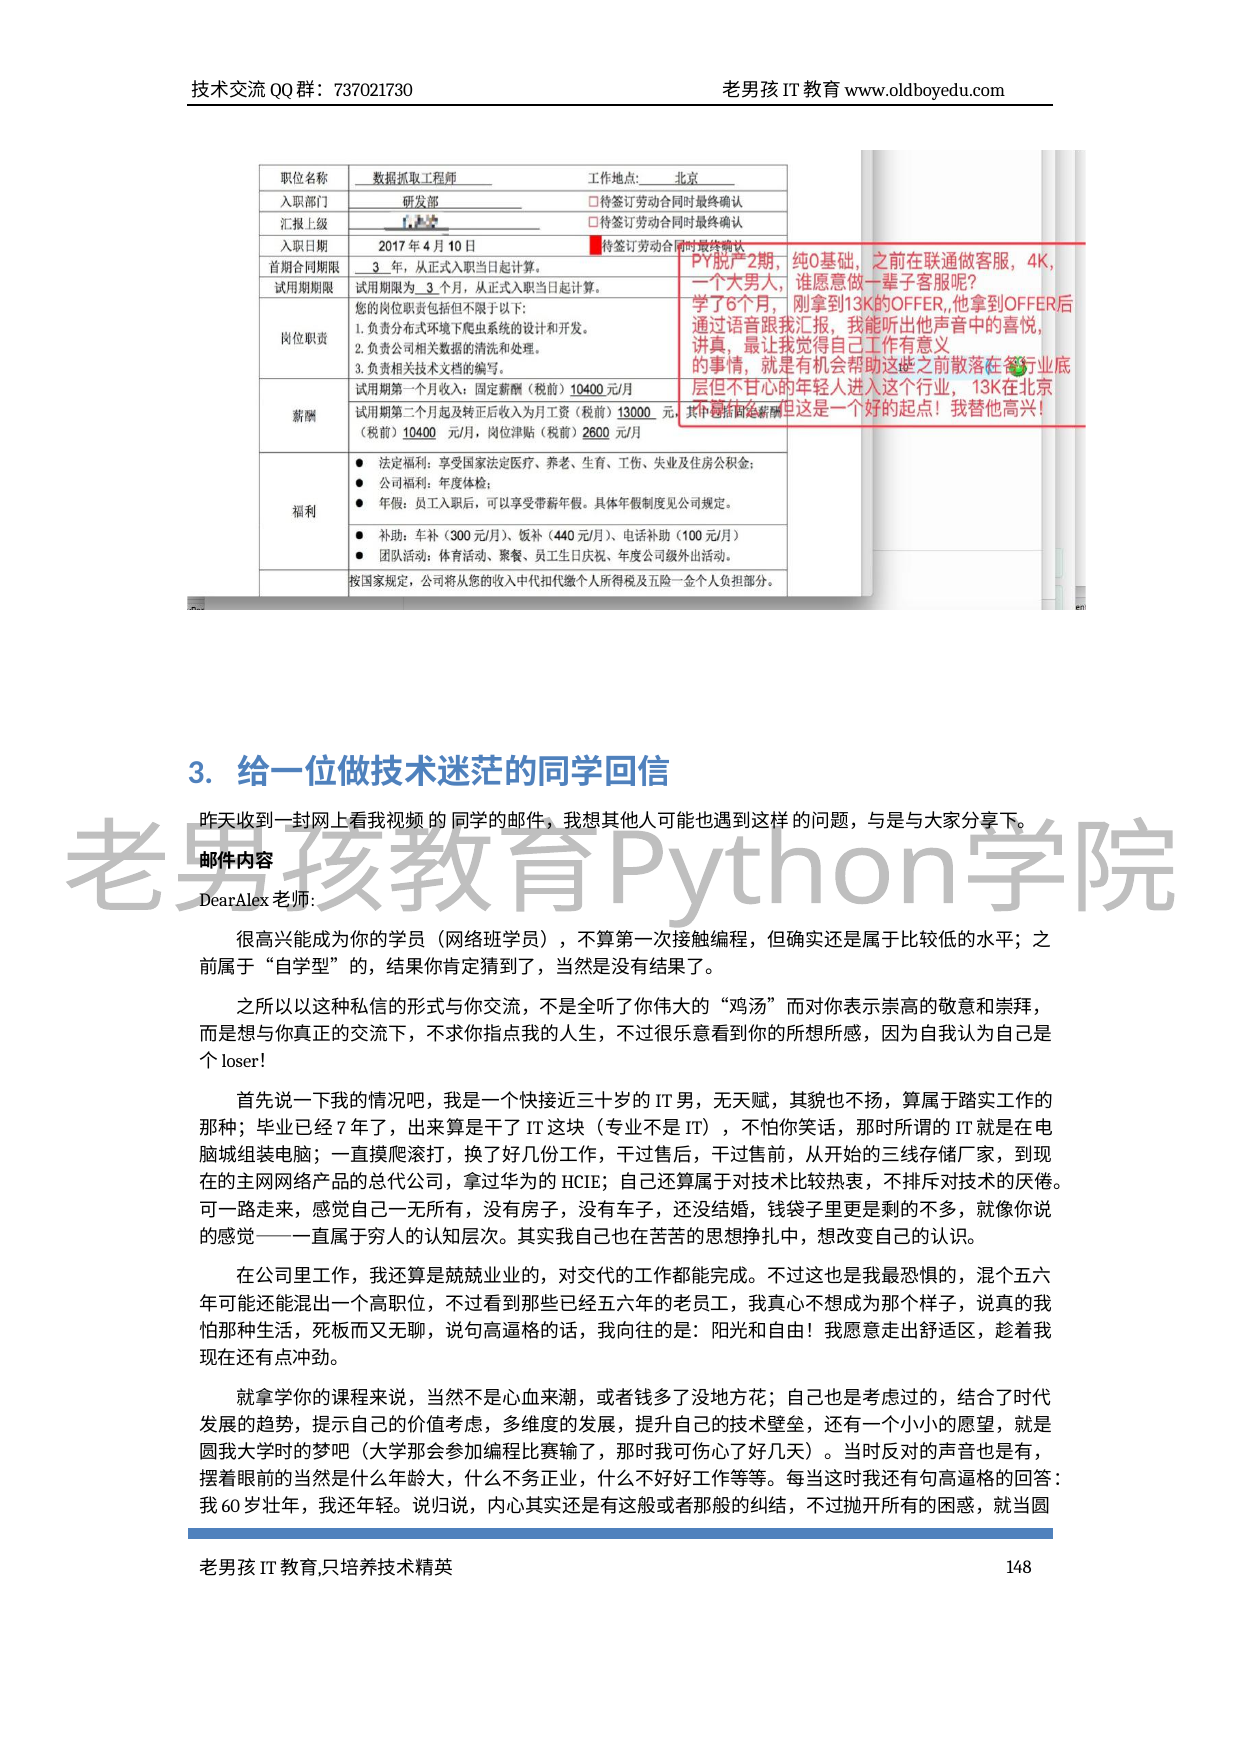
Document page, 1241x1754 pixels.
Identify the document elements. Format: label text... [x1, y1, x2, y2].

text 在公司里工作，我还算是兢兢业业的，对交代的工作都能完成。不过这也是我最恐惧的，混个五六年可能还能混出一个高职位，不过看到那些已经五六年的老员工，我真心不想成为那个样子，说真的我怕那种生活，死板而又无聊，说句高逼格的话，我向往的是：阳光和自由！我愿意走出舒适区，趁着我现在还有点冲劲。 [199, 1261, 1053, 1370]
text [199, 1382, 1053, 1518]
text 之所以以这种私信的形式与你交流，不是全听了你伟大的“鸡汤”而对你表示崇高的敬意和崇拜，而是想与你真正的交流下，不求你指点我的人生，不过很乐意看到你的所想所感，因为自我认为自己是个loser！ [199, 991, 1053, 1073]
picture [187, 150, 1086, 610]
text 很高兴能成为你的学员（网络班学员），不算第一次接触编程，但确实还是属于比较低的水平；之前属于“自学型”的，结果你肯定猜到了，当然是没有结果了。 [199, 924, 1053, 979]
text DearAlex老师: [199, 885, 1053, 912]
text 昨天收到一封网上看我视频 的 同学的邮件，我想其他人可能也遇到这样 的问题，与是与大家分享下。 [199, 806, 1053, 833]
subtitle 给一位做技术迷茫的同学回信 [187, 745, 1053, 793]
text 邮件内容 [199, 845, 1053, 872]
text 首先说一下我的情况吧，我是一个快接近三十岁的IT男，无天赋，其貌也不扬，算属于踏实工作的那种；毕业已经7年了，出来算是干了IT这块（专业不是IT），不怕你笑话，那时所谓的IT就是在电脑城组装电脑；一直摸爬滚打，换了好几份工作，干过售后，干过售前，从开始的三线存储厂家，到现在的主网网络产品的总代公司，拿过华为的HCIE；自己还算属于对技术比较热衷，不排斥对技术的厌倦。可一路走来，感觉自己一无所有，没有房子，没有车子，还没结婚，钱袋子里更是剩的不多，就像你说的感觉——一直属于穷人的认知层次。其实我自己也在苦苦的思想挣扎中，想改变自己的认识。 [199, 1086, 1053, 1249]
